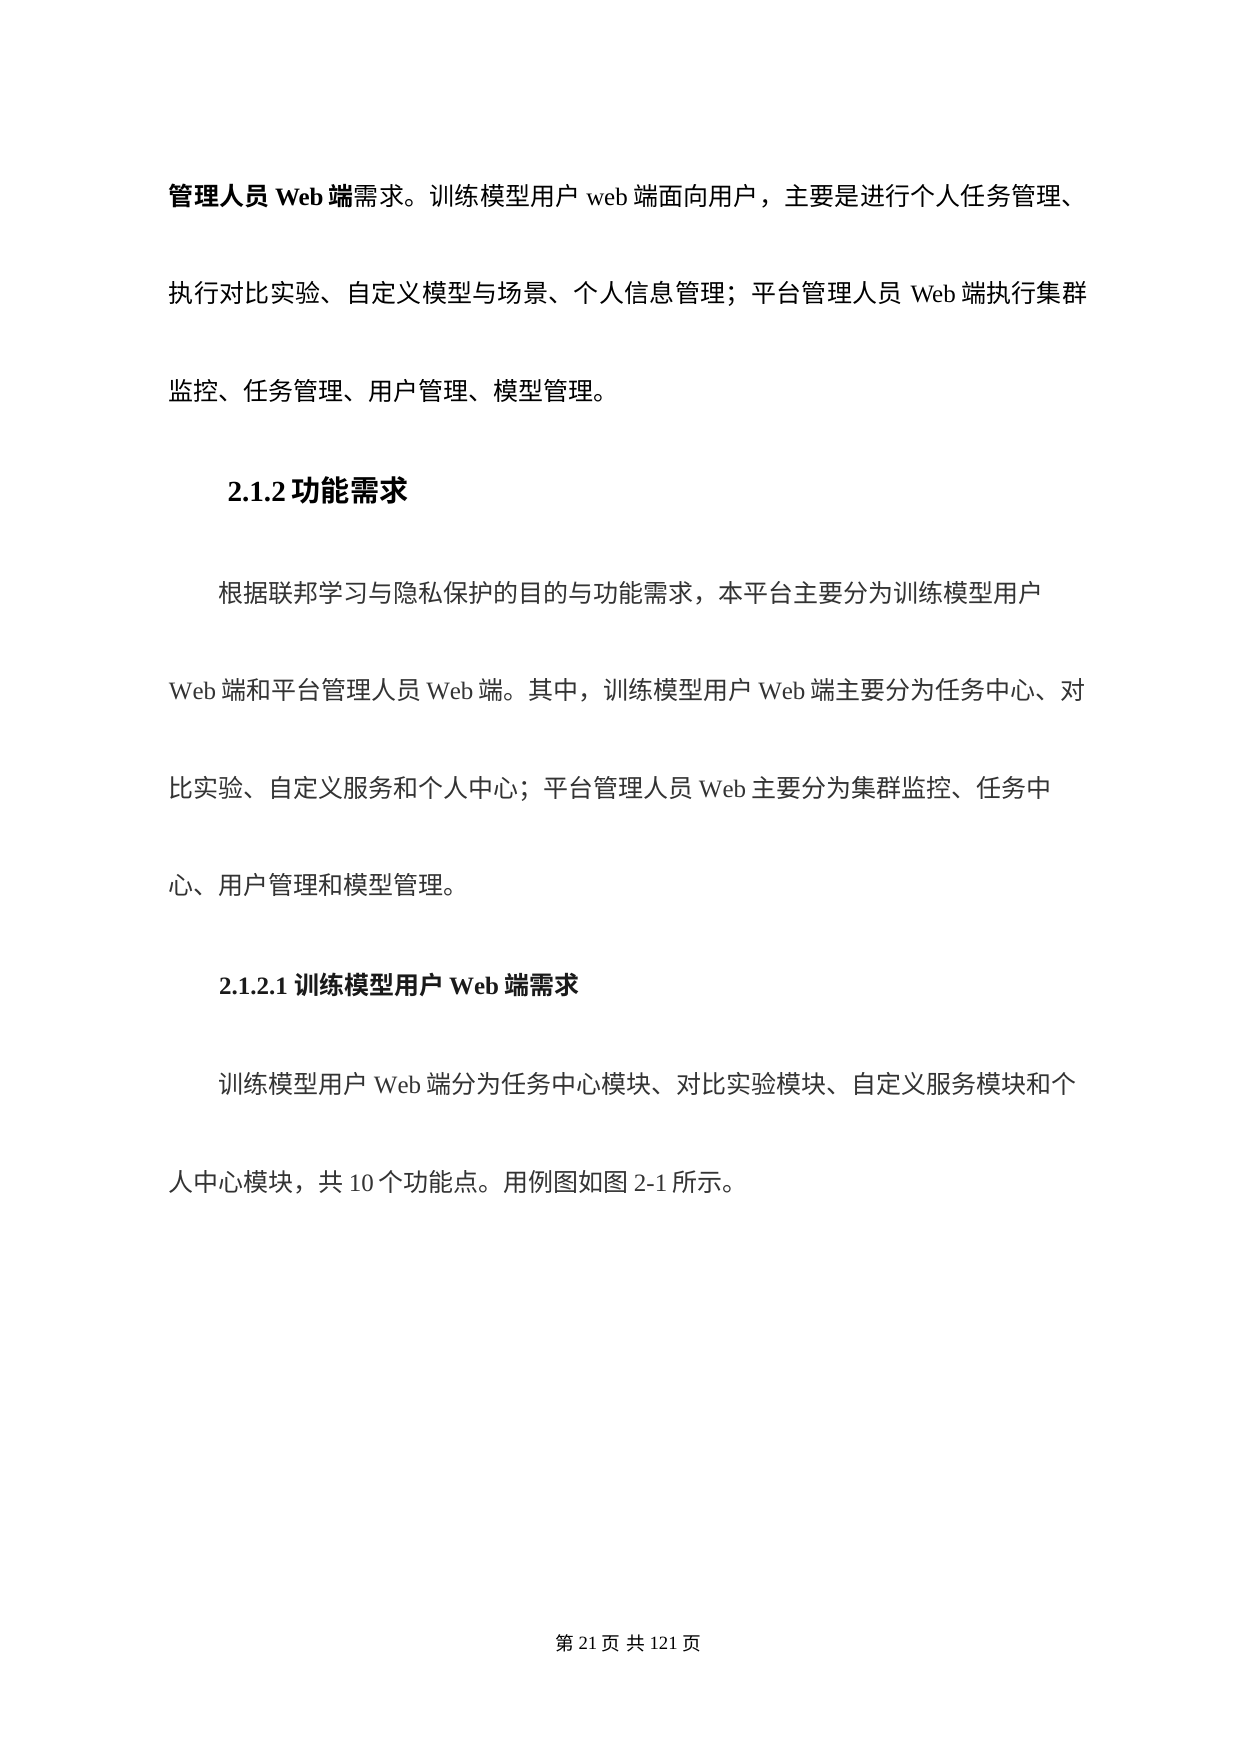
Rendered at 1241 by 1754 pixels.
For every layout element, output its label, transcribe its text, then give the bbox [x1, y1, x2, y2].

text 根据联邦学习与隐私保护的目的与功能需求，本平台主要分为训练模型用户Web端和平台管理人员Web端。其中，训练模型用户Web端主要分为任务中心、对比实验、自定义服务和个人中心；平台管理人员Web主要分为集群监控、任务中心、用户管理和模型管理。 [169, 559, 1087, 916]
text 训练模型用户Web端分为任务中心模块、对比实验模块、自定义服务模块和个人中心模块，共10个功能点。用例图如图2-1所示。 [169, 1050, 1087, 1213]
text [169, 162, 1087, 422]
subtitle 2.1.2功能需求 [169, 456, 1087, 521]
subtitle 2.1.2.1 训练模型用户Web端需求 [169, 951, 1087, 1016]
